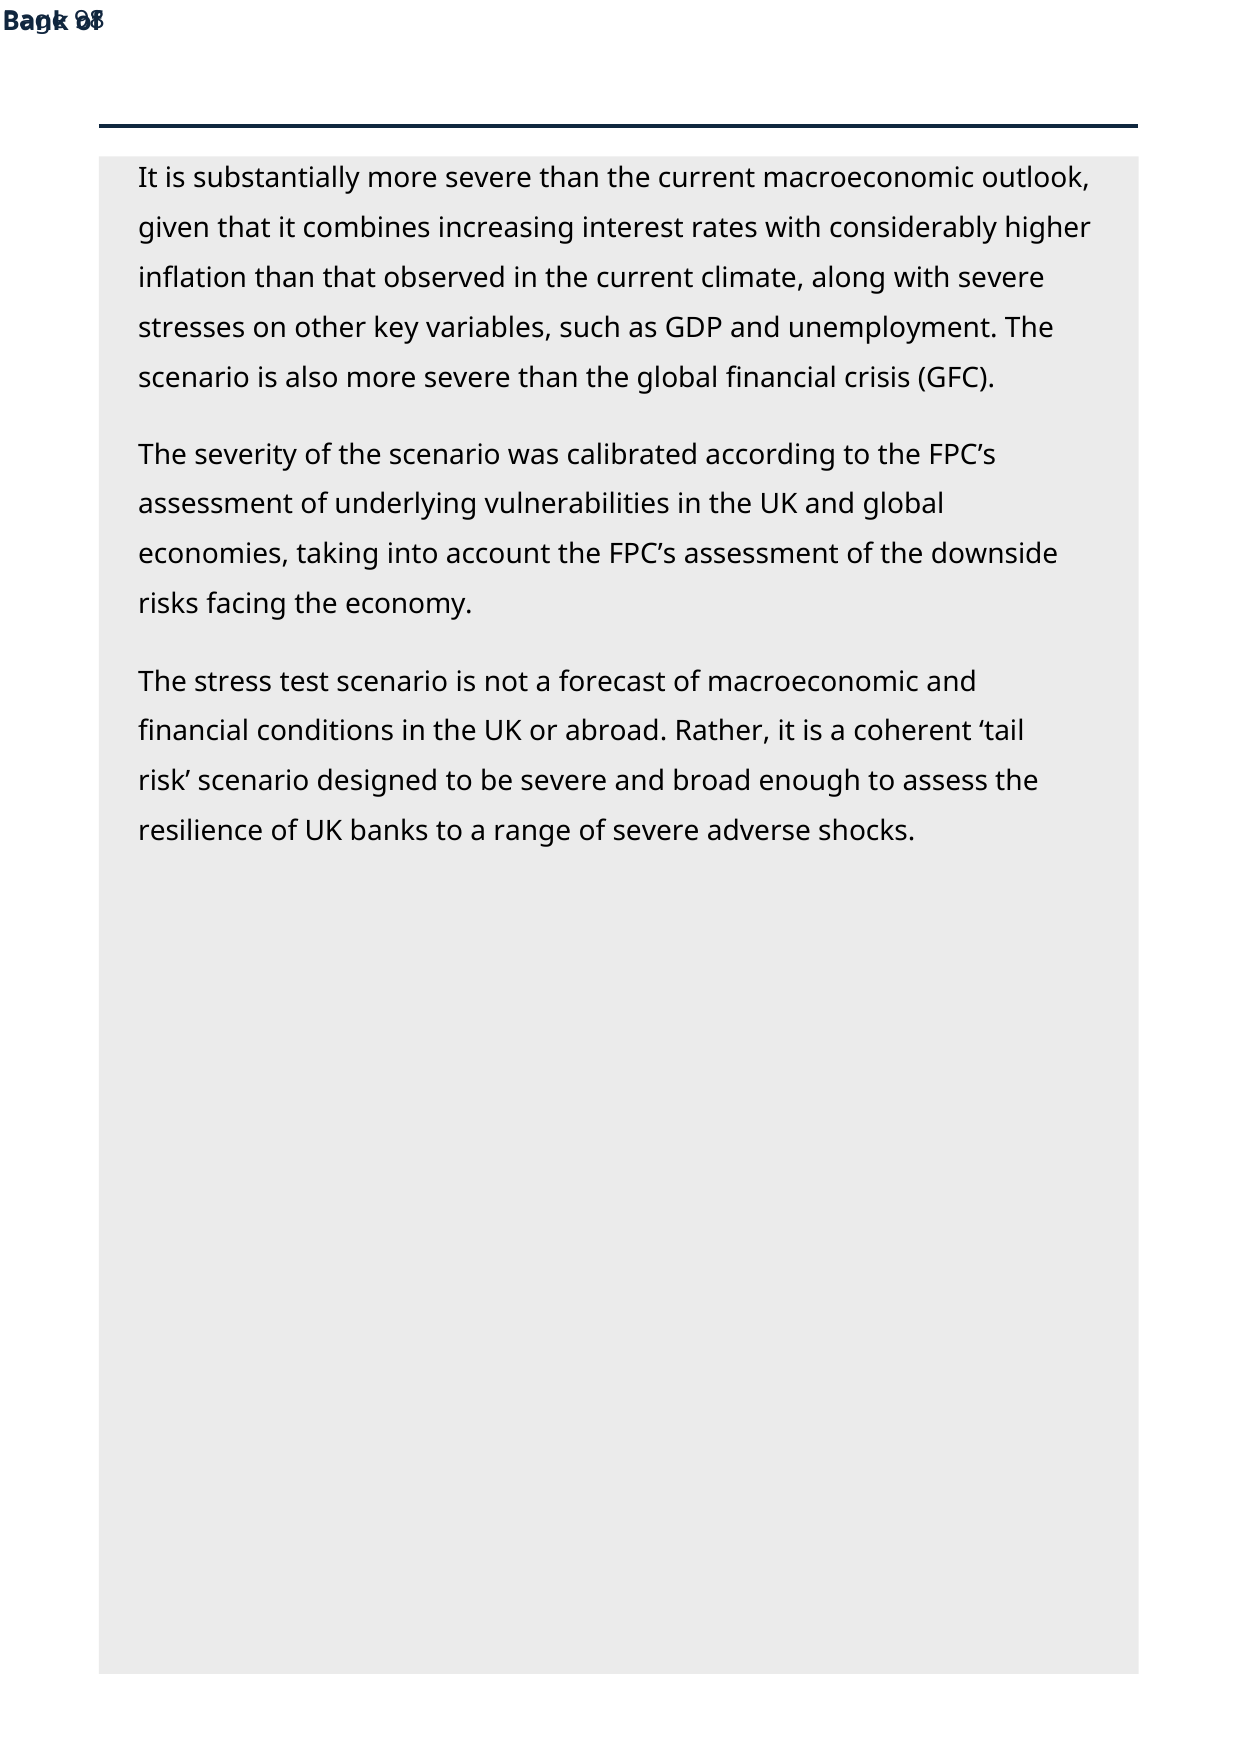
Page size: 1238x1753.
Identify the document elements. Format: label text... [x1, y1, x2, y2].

text The stress test scenario is not a forecast of macroeconomic and financial conditions in the UK or abroad. Rather, it is a coherent ‘tail risk’ scenario designed to be severe and broad enough to assess the resilience of UK banks to a range of severe adverse shocks. [138, 661, 1076, 848]
text The severity of the scenario was calibrated according to the FPC’s assessment of underlying vulnerabilities in the UK and global economies, taking into account the FPC’s assessment of the downside risks facing the economy. [138, 434, 1091, 622]
text It is substantially more severe than the current macroeconomic outlook, given that it combines increasing interest rates with considerably higher inflation than that observed in the current climate, along with severe stresses on other key variables, such as GDP and unemployment. The scenario is also more severe than the global financial crisis (GFC). [138, 158, 1092, 395]
